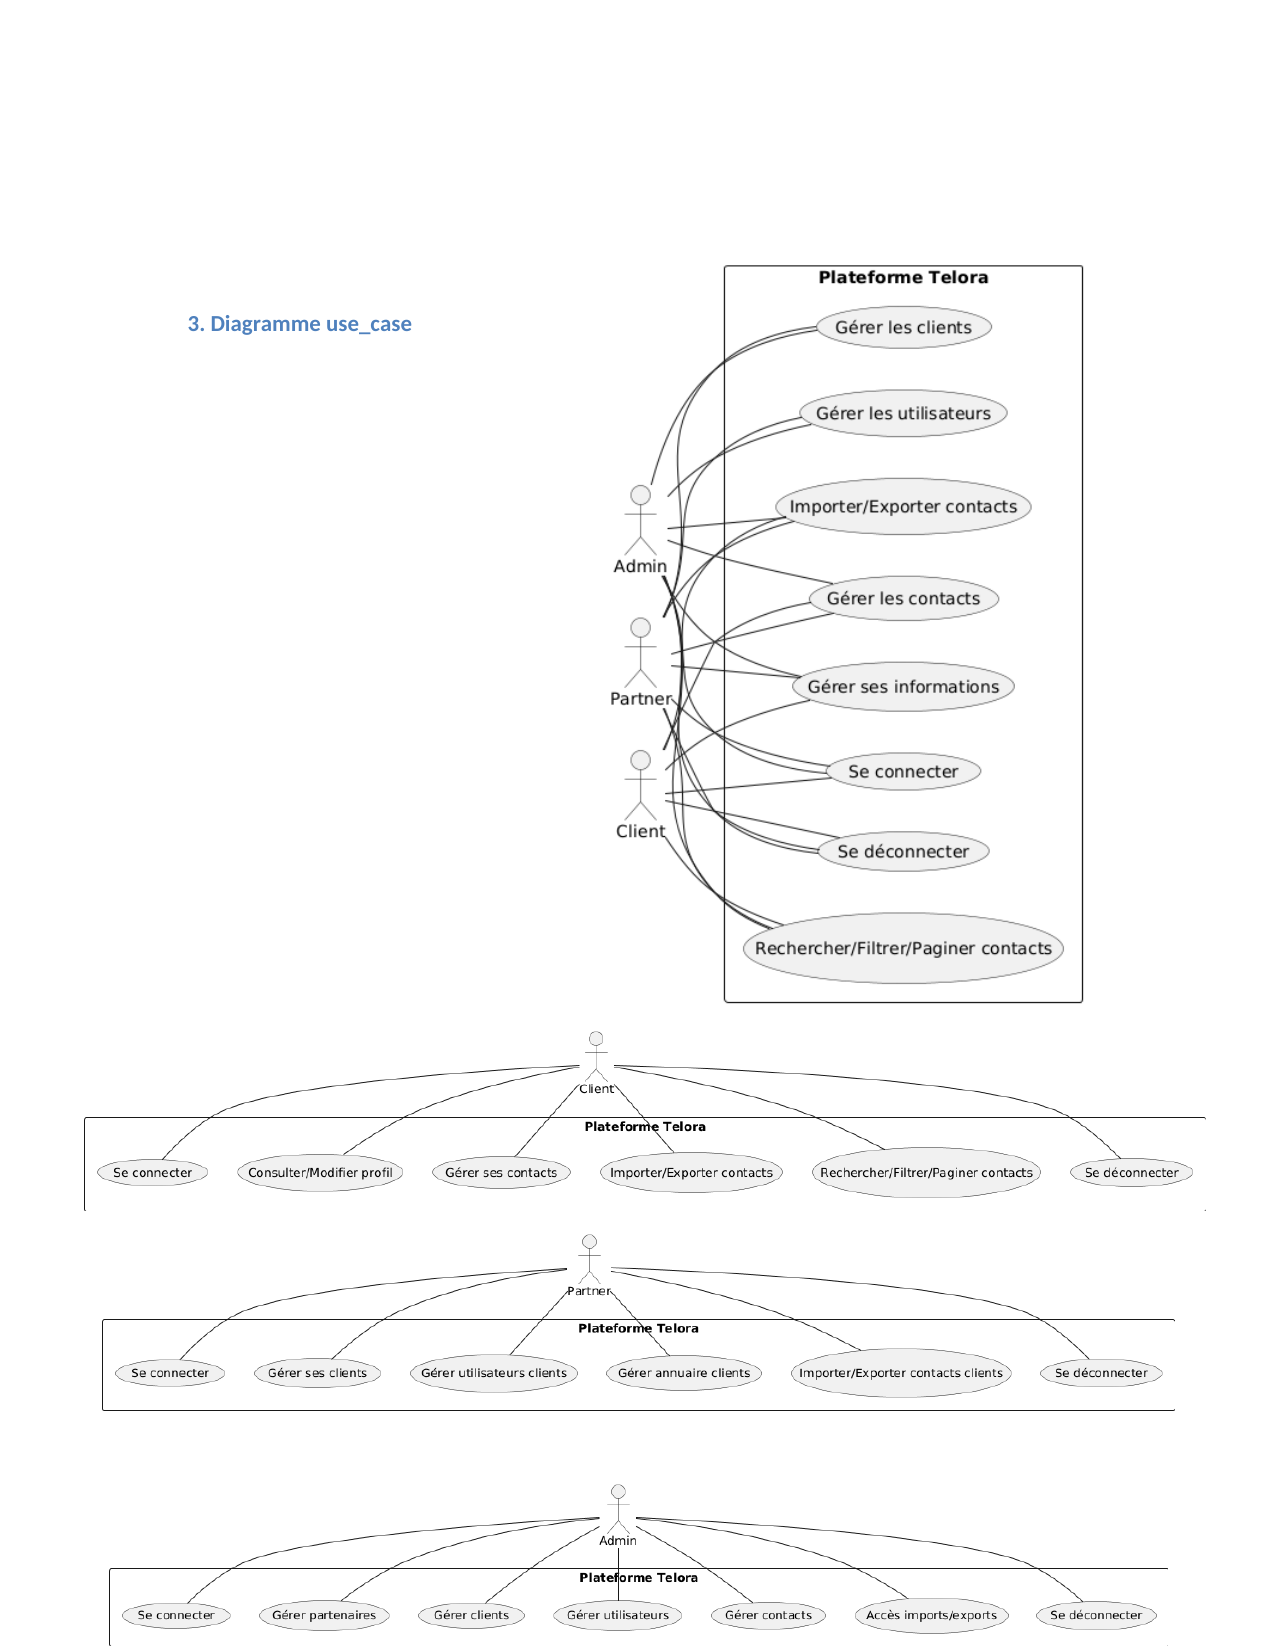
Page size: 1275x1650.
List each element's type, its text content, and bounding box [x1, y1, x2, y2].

picture [603, 257, 1086, 1004]
picture [96, 1229, 1174, 1411]
picture [103, 1480, 1168, 1646]
picture [78, 1026, 1206, 1211]
subtitle 3. Diagramme use_case [187, 309, 603, 337]
